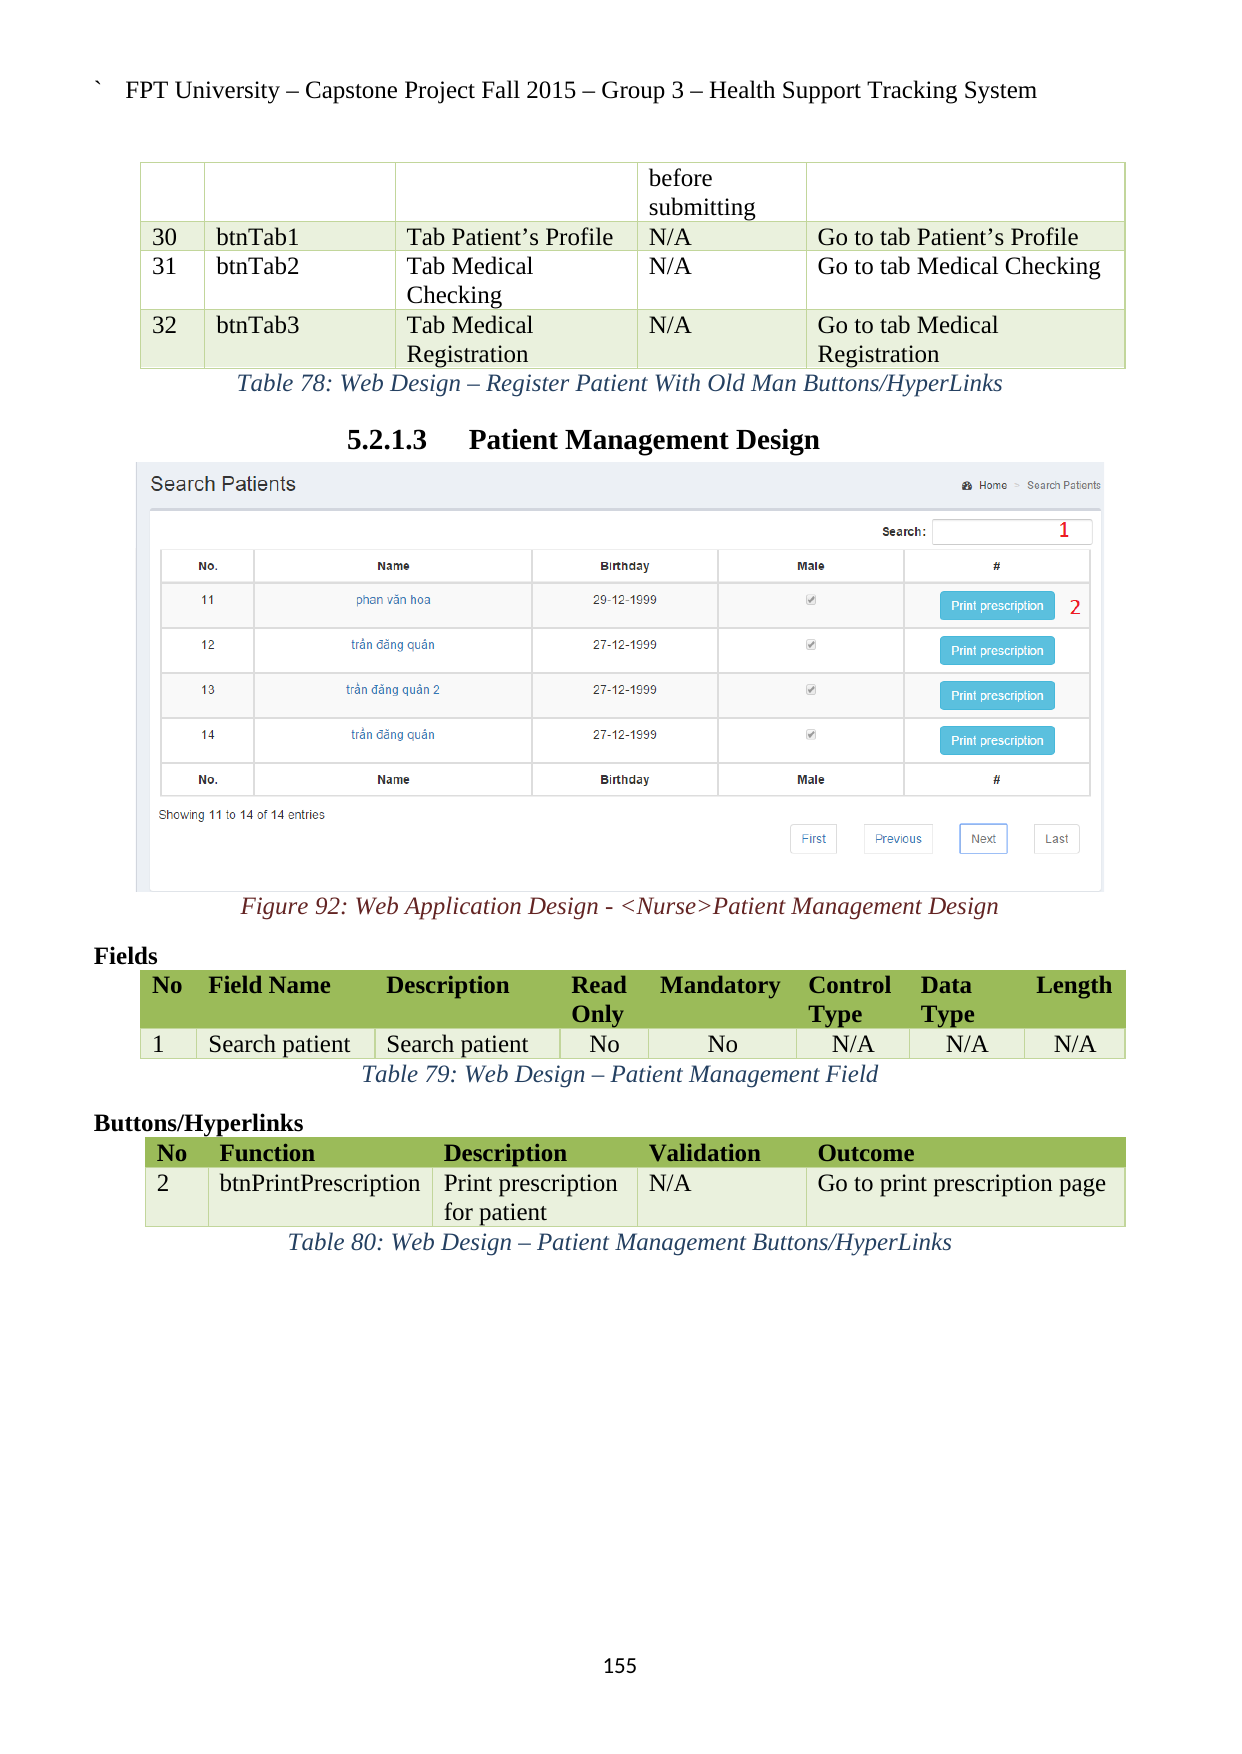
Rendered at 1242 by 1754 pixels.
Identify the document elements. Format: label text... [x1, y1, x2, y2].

text Table 78: Web Design – Register Patient With Old Man Buttons/HyperLinks [94, 368, 1146, 397]
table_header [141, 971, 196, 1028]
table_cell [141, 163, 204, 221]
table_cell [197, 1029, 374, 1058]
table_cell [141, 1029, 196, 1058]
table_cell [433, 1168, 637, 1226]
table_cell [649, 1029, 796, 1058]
text Figure 92: Web Application Design - <Nurse>Patient Management Design [94, 891, 1146, 920]
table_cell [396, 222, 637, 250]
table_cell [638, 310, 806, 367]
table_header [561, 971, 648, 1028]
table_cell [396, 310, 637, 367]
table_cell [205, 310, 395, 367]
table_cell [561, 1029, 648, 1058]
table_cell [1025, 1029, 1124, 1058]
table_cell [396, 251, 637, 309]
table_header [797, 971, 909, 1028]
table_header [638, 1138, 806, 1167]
text Table 80: Web Design – Patient Management Buttons/HyperLinks [94, 1227, 1146, 1255]
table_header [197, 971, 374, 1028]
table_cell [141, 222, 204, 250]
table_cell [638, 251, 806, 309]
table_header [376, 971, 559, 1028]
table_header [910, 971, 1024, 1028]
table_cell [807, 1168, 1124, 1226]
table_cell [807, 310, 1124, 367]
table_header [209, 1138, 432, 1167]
text Fields [94, 941, 1146, 969]
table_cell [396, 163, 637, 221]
text Table 79: Web Design – Patient Management Field [94, 1059, 1146, 1088]
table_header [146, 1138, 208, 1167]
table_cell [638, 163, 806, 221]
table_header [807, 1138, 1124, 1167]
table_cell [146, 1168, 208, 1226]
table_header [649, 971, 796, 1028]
picture [135, 462, 1105, 892]
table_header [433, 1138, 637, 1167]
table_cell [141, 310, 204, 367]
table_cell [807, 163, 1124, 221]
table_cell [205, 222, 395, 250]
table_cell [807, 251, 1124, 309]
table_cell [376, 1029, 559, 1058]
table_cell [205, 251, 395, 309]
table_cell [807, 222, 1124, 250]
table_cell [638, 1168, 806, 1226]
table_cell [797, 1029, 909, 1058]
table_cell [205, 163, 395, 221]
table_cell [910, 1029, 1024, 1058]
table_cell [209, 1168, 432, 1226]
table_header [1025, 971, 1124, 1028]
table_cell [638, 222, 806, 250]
text Buttons/Hyperlinks [94, 1108, 1146, 1137]
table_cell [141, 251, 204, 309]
subtitle Patient Management Design [347, 422, 1146, 456]
